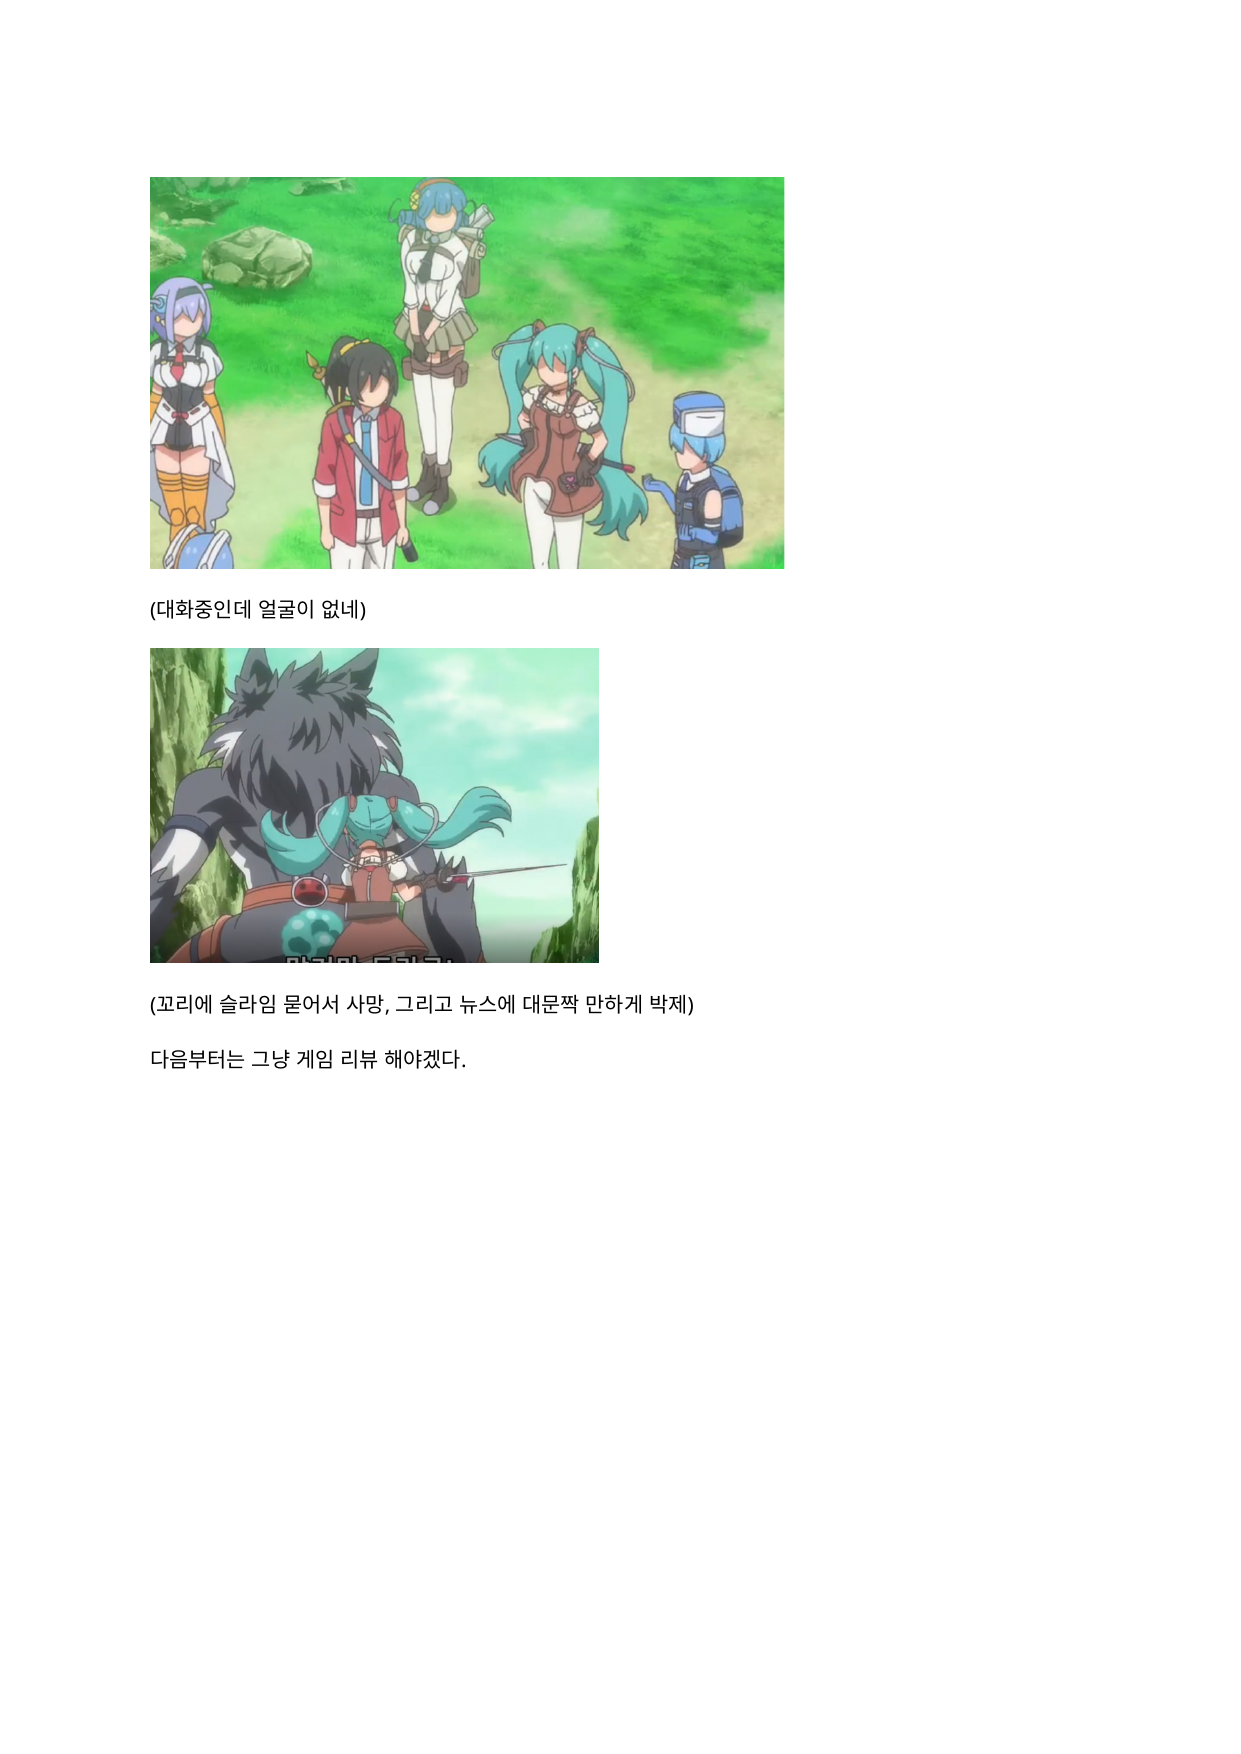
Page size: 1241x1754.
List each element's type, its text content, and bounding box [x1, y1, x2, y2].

text 다음부터는 그냥 게임 리뷰 해야겠다. [150, 1043, 1090, 1074]
picture [150, 177, 785, 569]
text (꼬리에 슬라임 묻어서 사망, 그리고 뉴스에 대문짝 만하게 박제) [687, 988, 1090, 1018]
picture [150, 648, 599, 963]
text (대화중인데 얼굴이 없네) [359, 593, 1090, 623]
